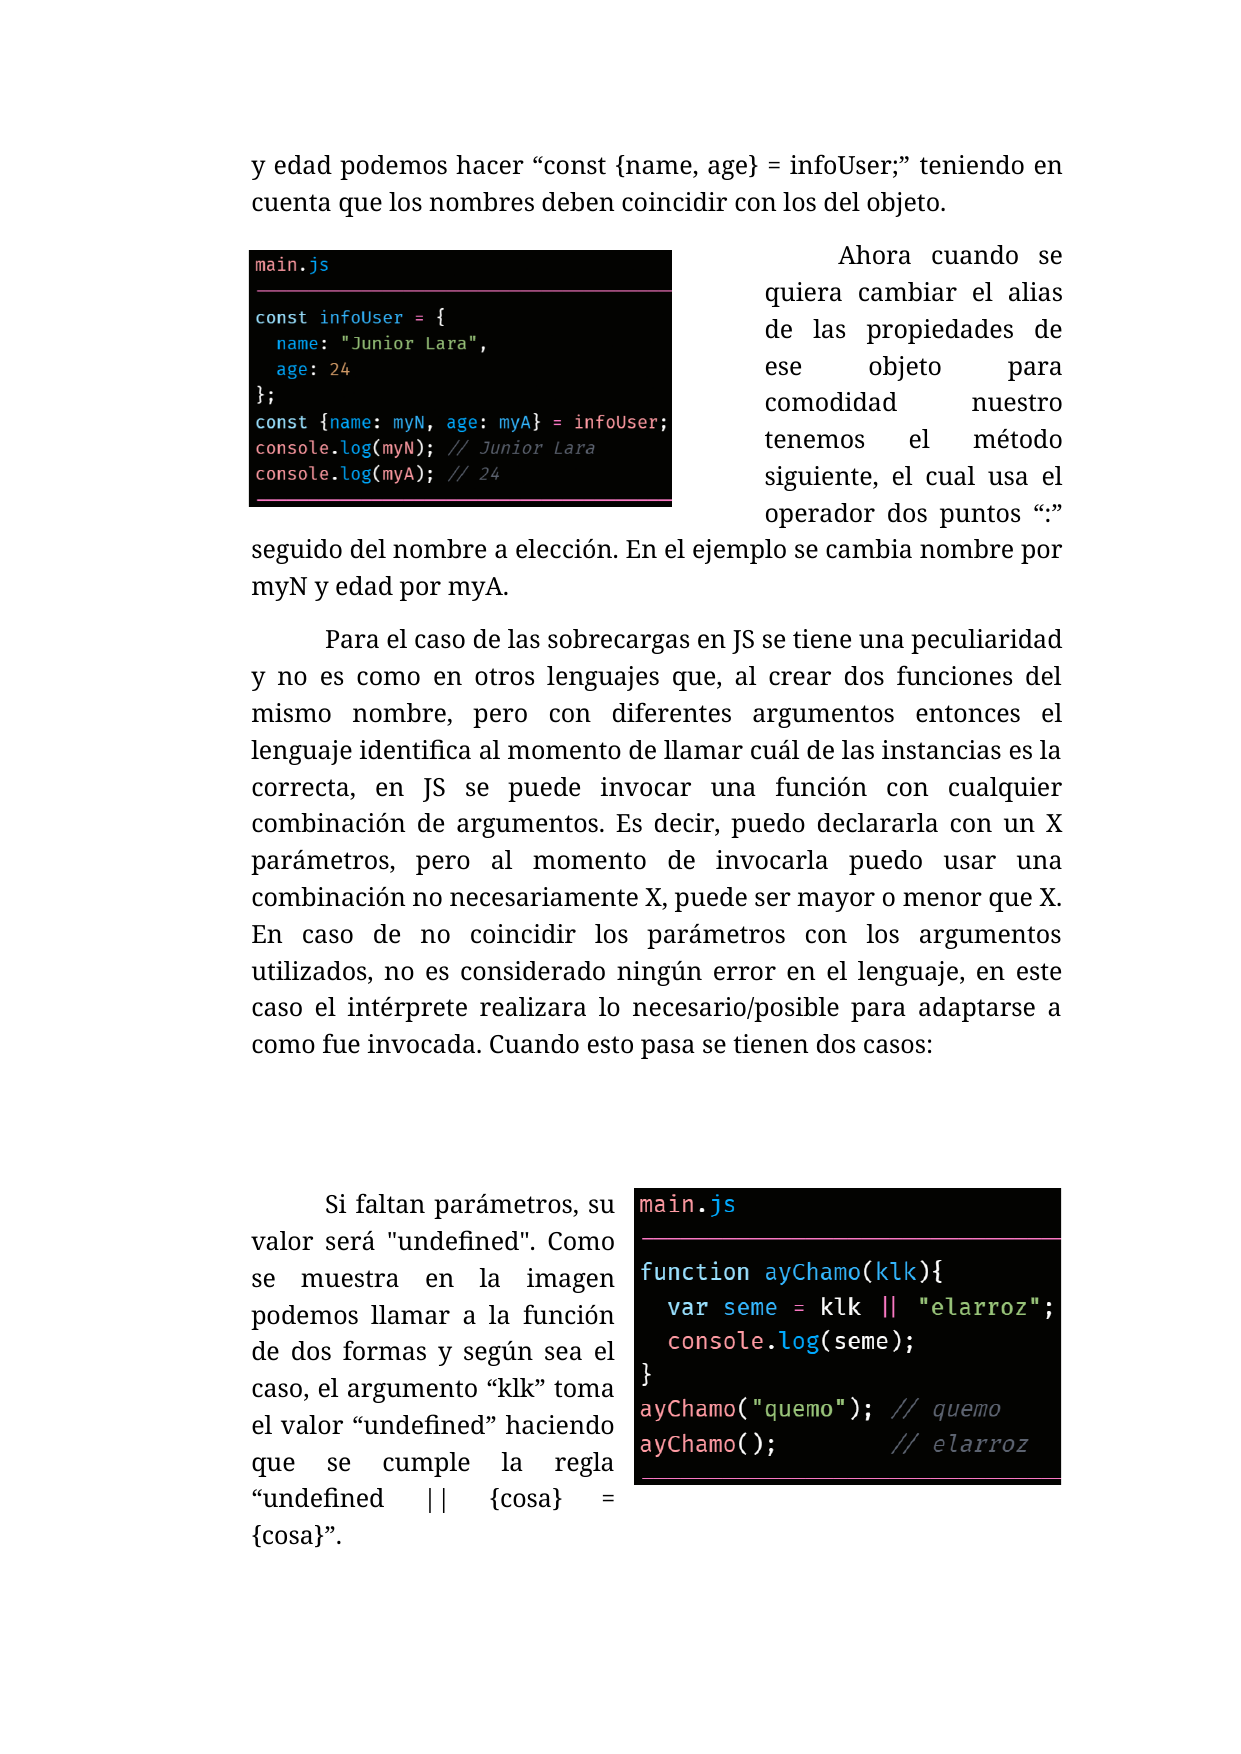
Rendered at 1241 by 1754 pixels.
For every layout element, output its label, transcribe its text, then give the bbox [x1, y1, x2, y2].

picture [248, 250, 672, 507]
picture [634, 1188, 1062, 1485]
text Para el caso de las sobrecargas en JS se tiene una peculiaridad y no es como en otros lenguajes que, al crear dos funciones del mismo nombre, pero con diferentes argumentos entonces el lenguaje identifica al momento de llamar cuál de las instancias es la correcta, en JS se puede invocar una función con cualquier combinación de argumentos. Es decir, puedo declararla con un X parámetros, pero al momento de invocarla puedo usar una combinación no necesariamente X, puede ser mayor o menor que X. En caso de no coincidir los parámetros con los argumentos utilizados, no es considerado ningún error en el lenguaje, en este caso el intérprete realizara lo necesario/posible para adaptarse a como fue invocada. Cuando esto pasa se tienen dos casos: [251, 622, 1063, 1061]
